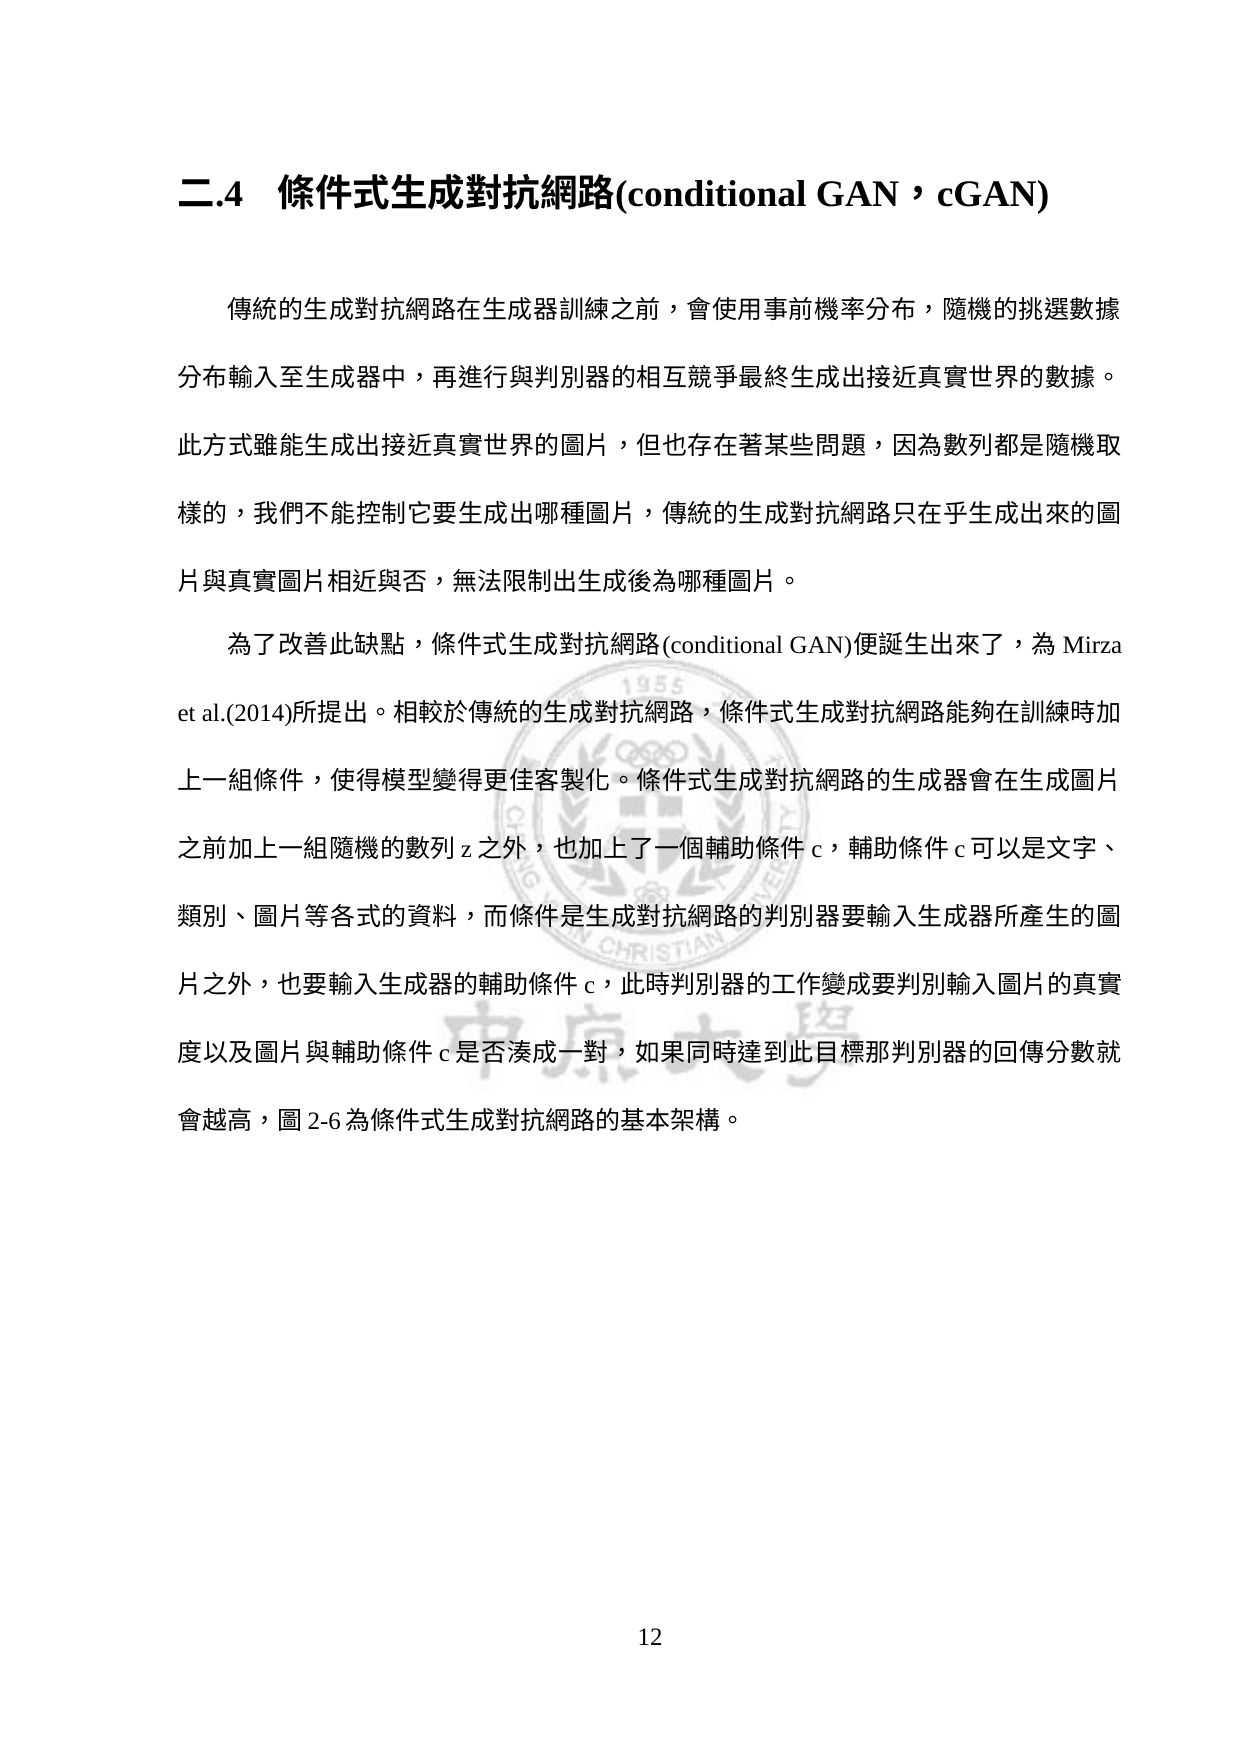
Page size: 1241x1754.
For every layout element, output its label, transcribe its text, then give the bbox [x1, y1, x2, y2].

text 為了改善此缺點，條件式生成對抗網路(conditional GAN)便誕生出來了，為Mirza et al.(2014)所提出。相較於傳統的生成對抗網路，條件式生成對抗網路能夠在訓練時加上一組條件，使得模型變得更佳客製化。條件式生成對抗網路的生成器會在生成圖片之前加上一組隨機的數列z之外，也加上了一個輔助條件c，輔助條件c可以是文字、類別、圖片等各式的資料，而條件是生成對抗網路的判別器要輸入生成器所產生的圖片之外，也要輸入生成器的輔助條件c，此時判別器的工作變成要判別輸入圖片的真實度以及圖片與輔助條件c是否湊成一對，如果同時達到此目標那判別器的回傳分數就會越高，圖2-6為條件式生成對抗網路的基本架構。 [177, 620, 1122, 1141]
subtitle 條件式生成對抗網路(conditional GAN，cGAN) [177, 145, 1122, 236]
text 傳統的生成對抗網路在生成器訓練之前，會使用事前機率分布，隨機的挑選數據分布輸入至生成器中，再進行與判別器的相互競爭最終生成出接近真實世界的數據。此方式雖能生成出接近真實世界的圖片，但也存在著某些問題，因為數列都是隨機取樣的，我們不能控制它要生成出哪種圖片，傳統的生成對抗網路只在乎生成出來的圖片與真實圖片相近與否，無法限制出生成後為哪種圖片。 [177, 285, 1122, 602]
